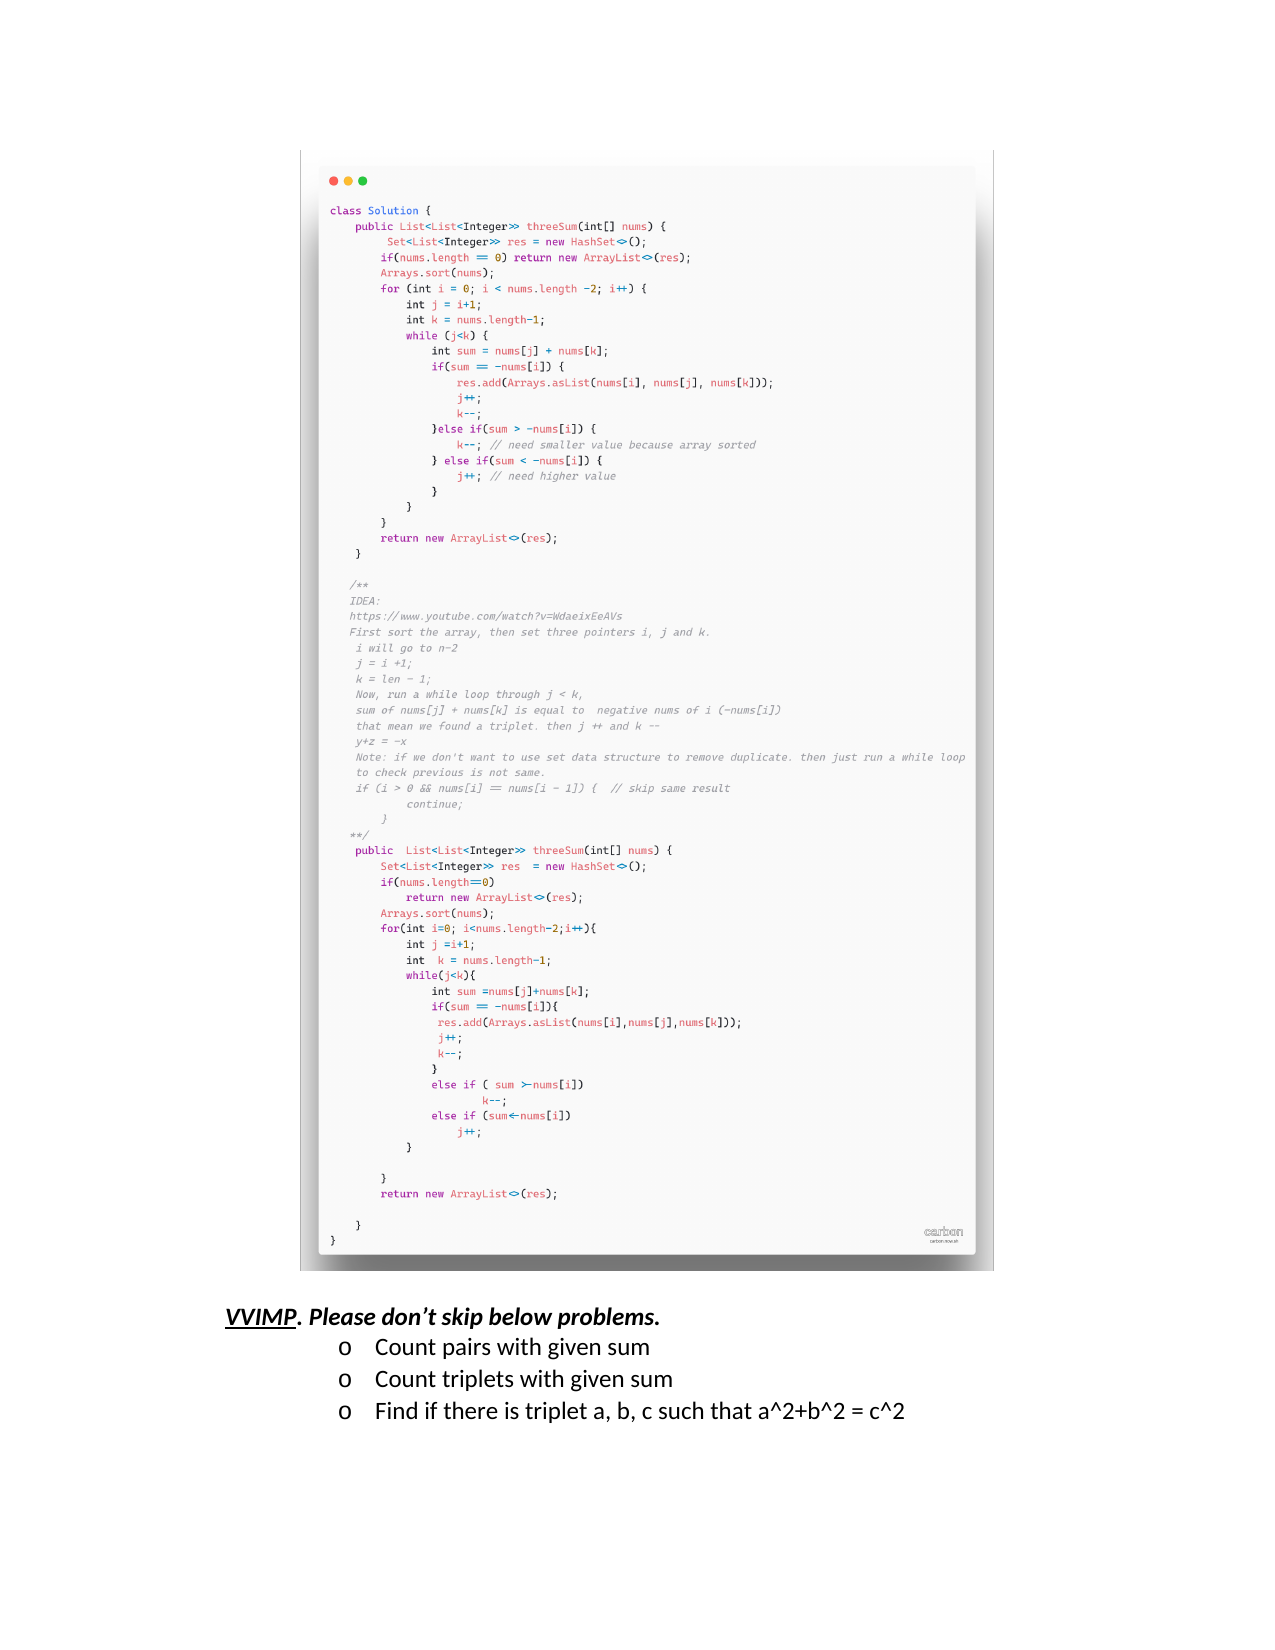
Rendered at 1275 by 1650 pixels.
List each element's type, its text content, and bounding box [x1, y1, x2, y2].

list Count triplets with given sum [337, 1363, 1125, 1395]
picture [300, 150, 994, 1271]
list Find if there is triplet a, b, c such that a^2+b^2 = c^2 [337, 1395, 1125, 1427]
list Count pairs with given sum [337, 1331, 1125, 1363]
list VVIMP. Please don’t skip below problems. [225, 1301, 1125, 1331]
